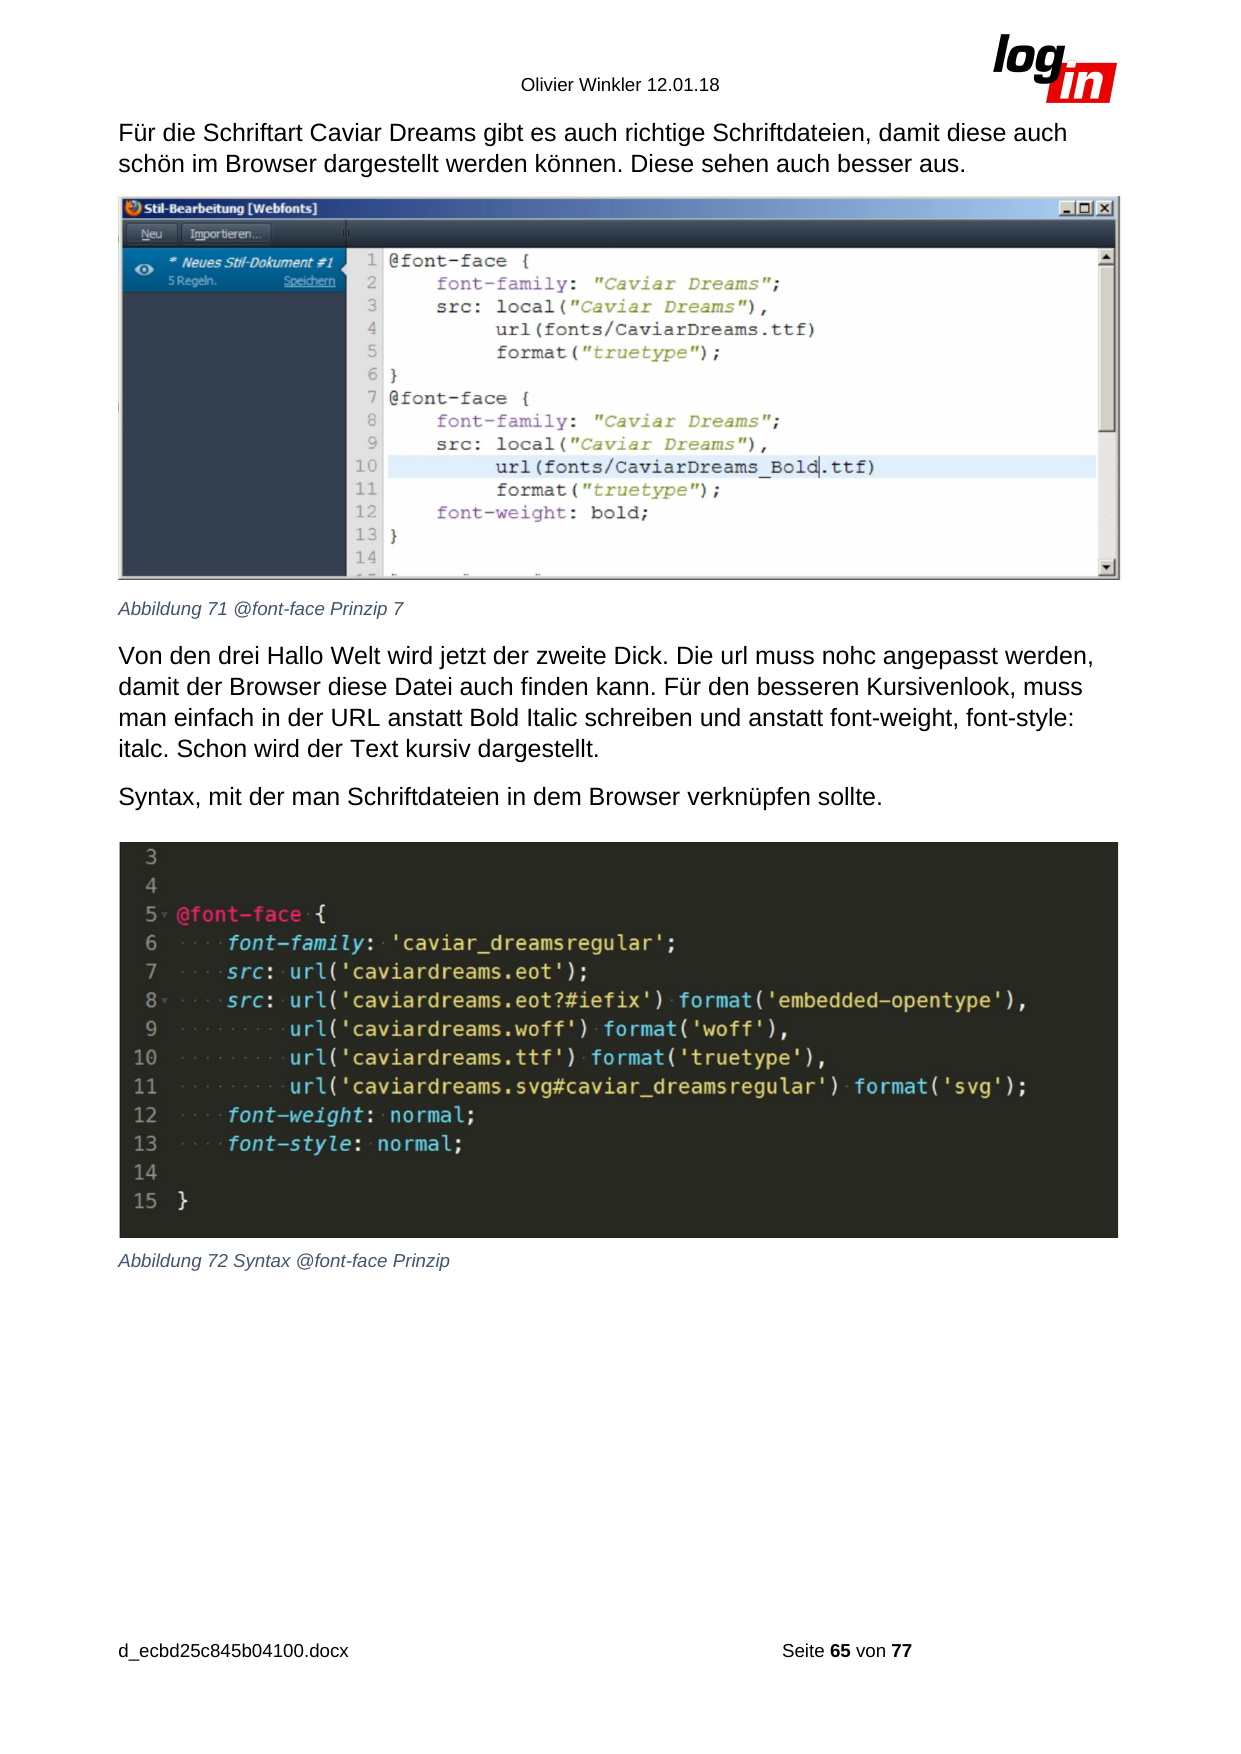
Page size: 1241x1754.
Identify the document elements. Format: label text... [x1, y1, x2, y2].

picture [118, 196, 1123, 580]
text Für die Schriftart Caviar Dreams gibt es auch richtige Schriftdateien, damit diese auch schön im Browser dargestellt werden können. Diese sehen auch besser aus. [118, 118, 1122, 178]
picture [993, 34, 1117, 103]
text Von den drei Hallo Welt wird jetzt der zweite Dick. Die url muss nohc angepasst werden, damit der Browser diese Datei auch finden kann. Für den besseren Kursivenlook, muss man einfach in der URL anstatt Bold Italic schreiben und anstatt font-weight, font-style: italc. Schon wird der Text kursiv dargestellt. [118, 641, 1122, 762]
text Syntax, mit der man Schriftdateien in dem Browser verknüpfen sollte. [118, 781, 1122, 810]
